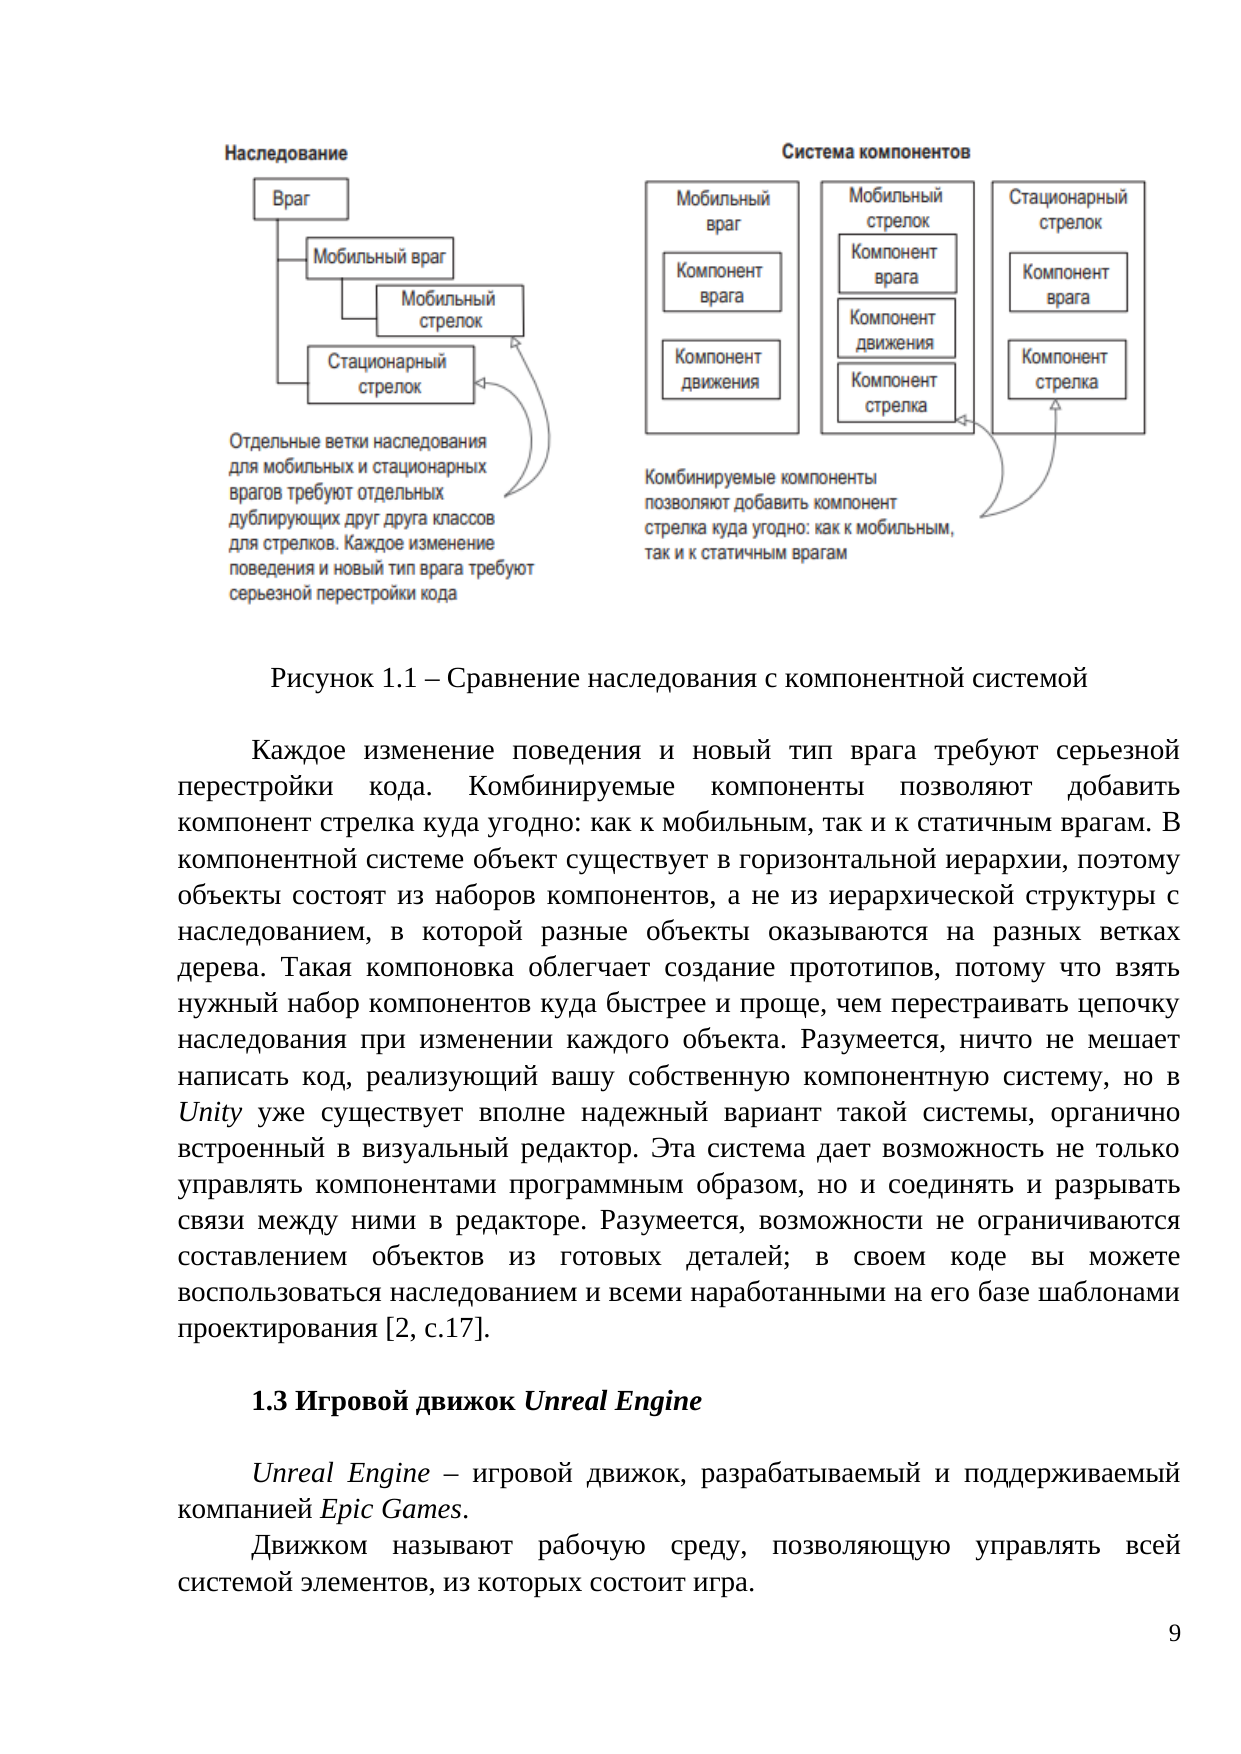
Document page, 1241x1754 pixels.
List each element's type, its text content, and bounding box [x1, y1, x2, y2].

text Движком называют рабочую среду, позволяющую управлять всей системой элементов, из которых состоит игра. [177, 1527, 1181, 1597]
text Рисунок 1.1 – Сравнение наследования с компонентной системой [177, 660, 1181, 693]
picture [190, 118, 1169, 622]
text Unreal Engine – игровой движок, разрабатываемый и поддерживаемый компанией Epic Games. [177, 1455, 1181, 1525]
subtitle 1.3 Игровой движок Unreal Engine [177, 1383, 1181, 1416]
text Каждое изменение поведения и новый тип врага требуют серьезной перестройки кода. Комбинируемые компоненты позволяют добавить компонент стрелка куда угодно: как к мобильным, так и к статичным врагам. В компонентной системе объект существует в горизонтальной иерархии, поэтому объекты состоят из наборов компонентов, а не из иерархической структуры с наследованием, в которой разные объекты оказываются на разных ветках дерева. Такая компоновка облегчает создание прототипов, потому что взять нужный набор компонентов куда быстрее и проще, чем перестраивать цепочку наследования при изменении каждого объекта. Разумеется, ничто не мешает написать код, реализующий вашу собственную компонентную систему, но в Unity уже существует вполне надежный вариант такой системы, органично встроенный в визуальный редактор. Эта система дает возможность не только управлять компонентами программным образом, но и соединять и разрывать связи между ними в редакторе. Разумеется, возможности не ограничиваются составлением объектов из готовых деталей; в своем коде вы можете воспользоваться наследованием и всеми наработанными на его базе шаблонами проектирования [2, c.17]. [177, 732, 1181, 1344]
